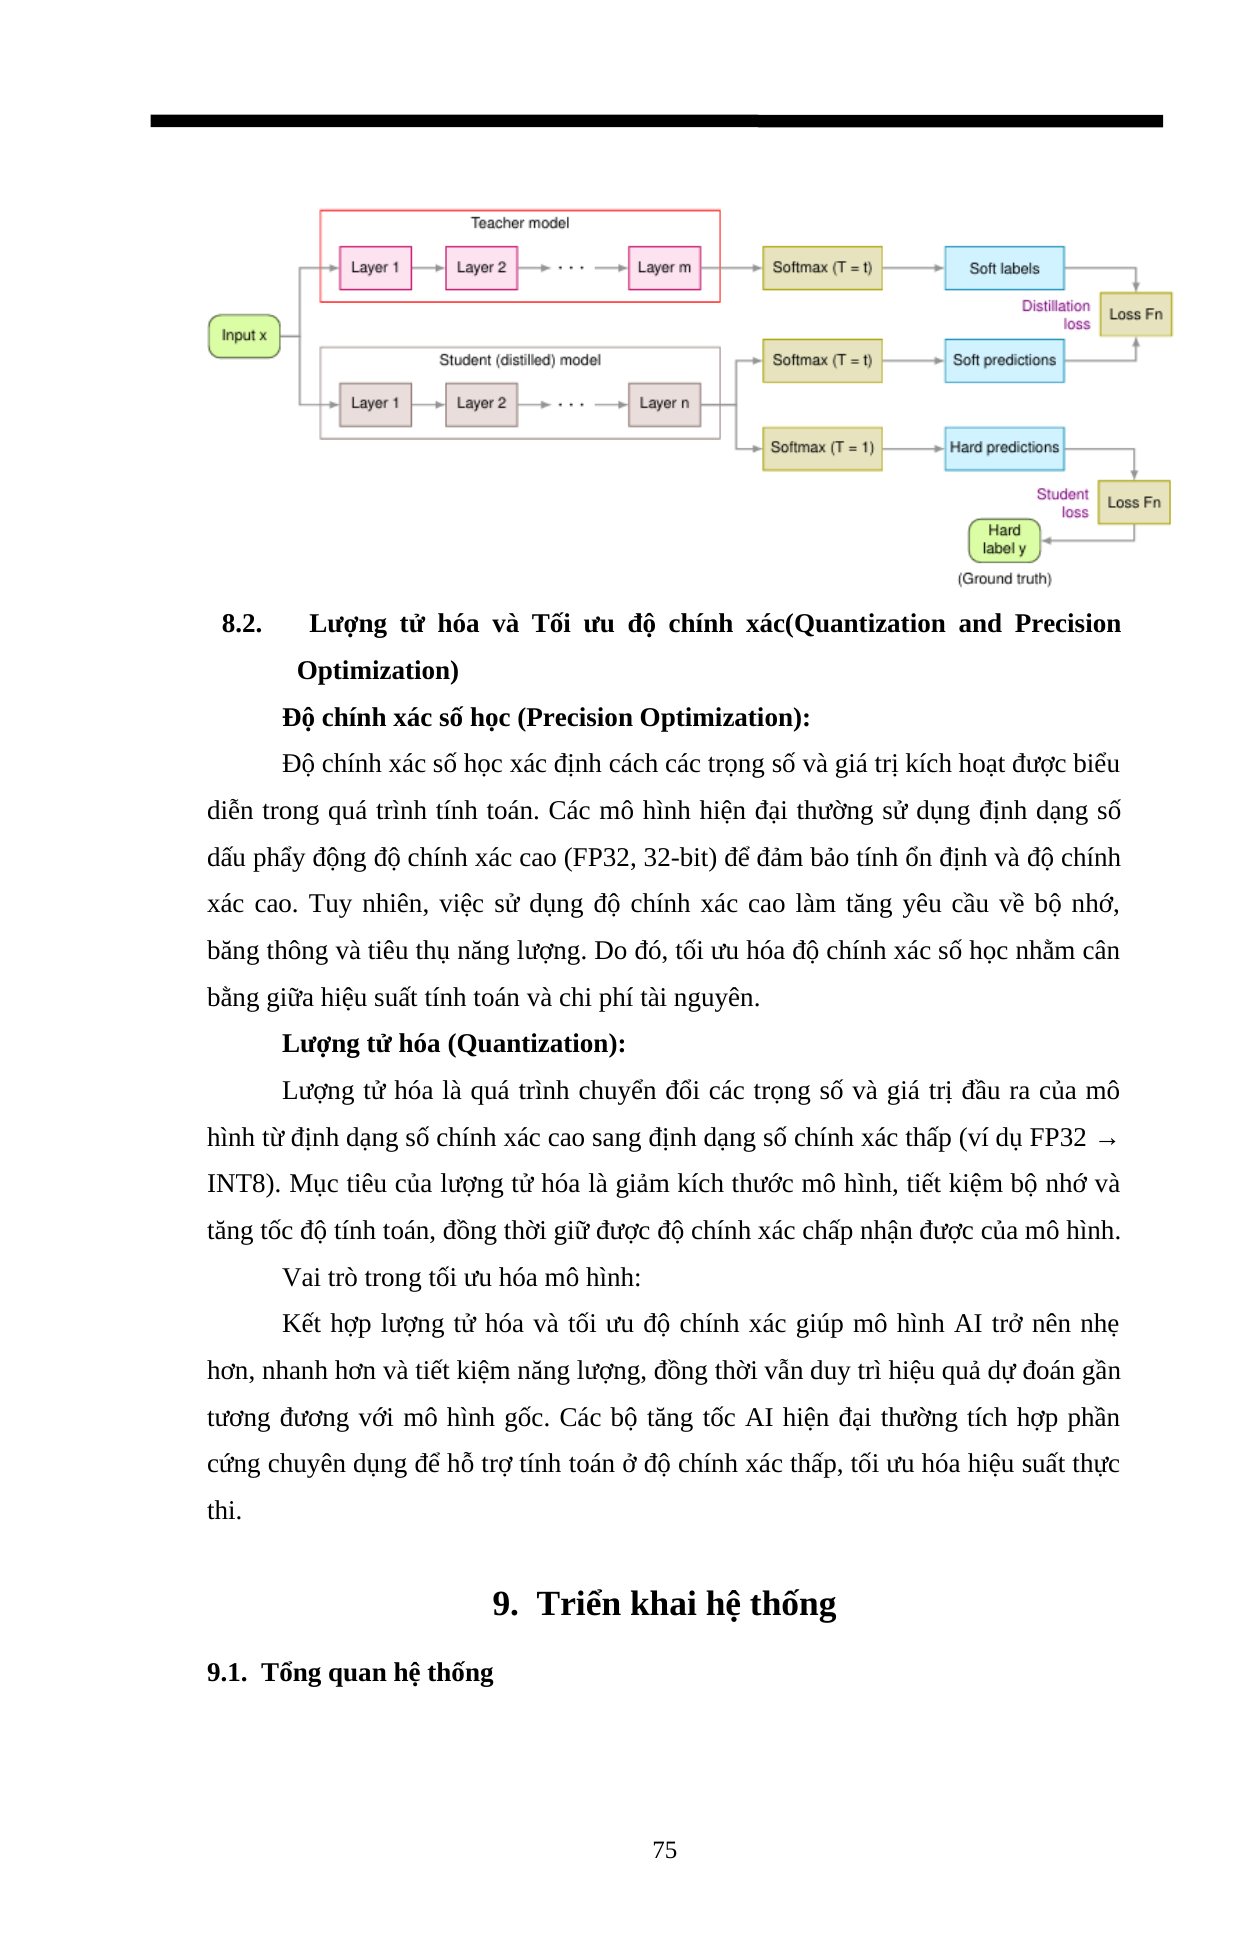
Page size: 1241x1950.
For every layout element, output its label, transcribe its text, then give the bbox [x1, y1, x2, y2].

text Độ chính xác số học (Precision Optimization): [207, 701, 1122, 732]
list Lượng tử hóa và Tối ưu độ chính xác(Quantization and Precision Optimization) [222, 607, 1122, 685]
text Độ chính xác số học xác định cách các trọng số và giá trị kích hoạt được biểu diễn trong quá trình tính toán. Các mô hình hiện đại thường sử dụng định dạng số dấu phẩy động độ chính xác cao (FP32, 32-bit) để đảm bảo tính ổn định và độ chính xác cao. Tuy nhiên, việc sử dụng độ chính xác cao làm tăng yêu cầu về bộ nhớ, băng thông và tiêu thụ năng lượng. Do đó, tối ưu hóa độ chính xác số học nhằm cân bằng giữa hiệu suất tính toán và chi phí tài nguyên. [207, 747, 1122, 1012]
text Vai trò trong tối ưu hóa mô hình: [207, 1261, 1122, 1292]
text Lượng tử hóa (Quantization): [207, 1027, 1122, 1058]
picture [206, 177, 1182, 595]
text Kết hợp lượng tử hóa và tối ưu độ chính xác giúp mô hình AI trở nên nhẹ hơn, nhanh hơn và tiết kiệm năng lượng, đồng thời vẫn duy trì hiệu quả dự đoán gần tương đương với mô hình gốc. Các bộ tăng tốc AI hiện đại thường tích hợp phần cứng chuyên dụng để hỗ trợ tính toán ở độ chính xác thấp, tối ưu hóa hiệu suất thực thi. [207, 1307, 1122, 1525]
text Lượng tử hóa là quá trình chuyển đổi các trọng số và giá trị đầu ra của mô hình từ định dạng số chính xác cao sang định dạng số chính xác thấp (ví dụ FP32 → INT8). Mục tiêu của lượng tử hóa là giảm kích thước mô hình, tiết kiệm bộ nhớ và tăng tốc độ tính toán, đồng thời giữ được độ chính xác chấp nhận được của mô hình. [207, 1074, 1122, 1245]
text 9.1. Tổng quan hệ thống [207, 1656, 1122, 1687]
text 9. Triển khai hệ thống [207, 1582, 1122, 1623]
